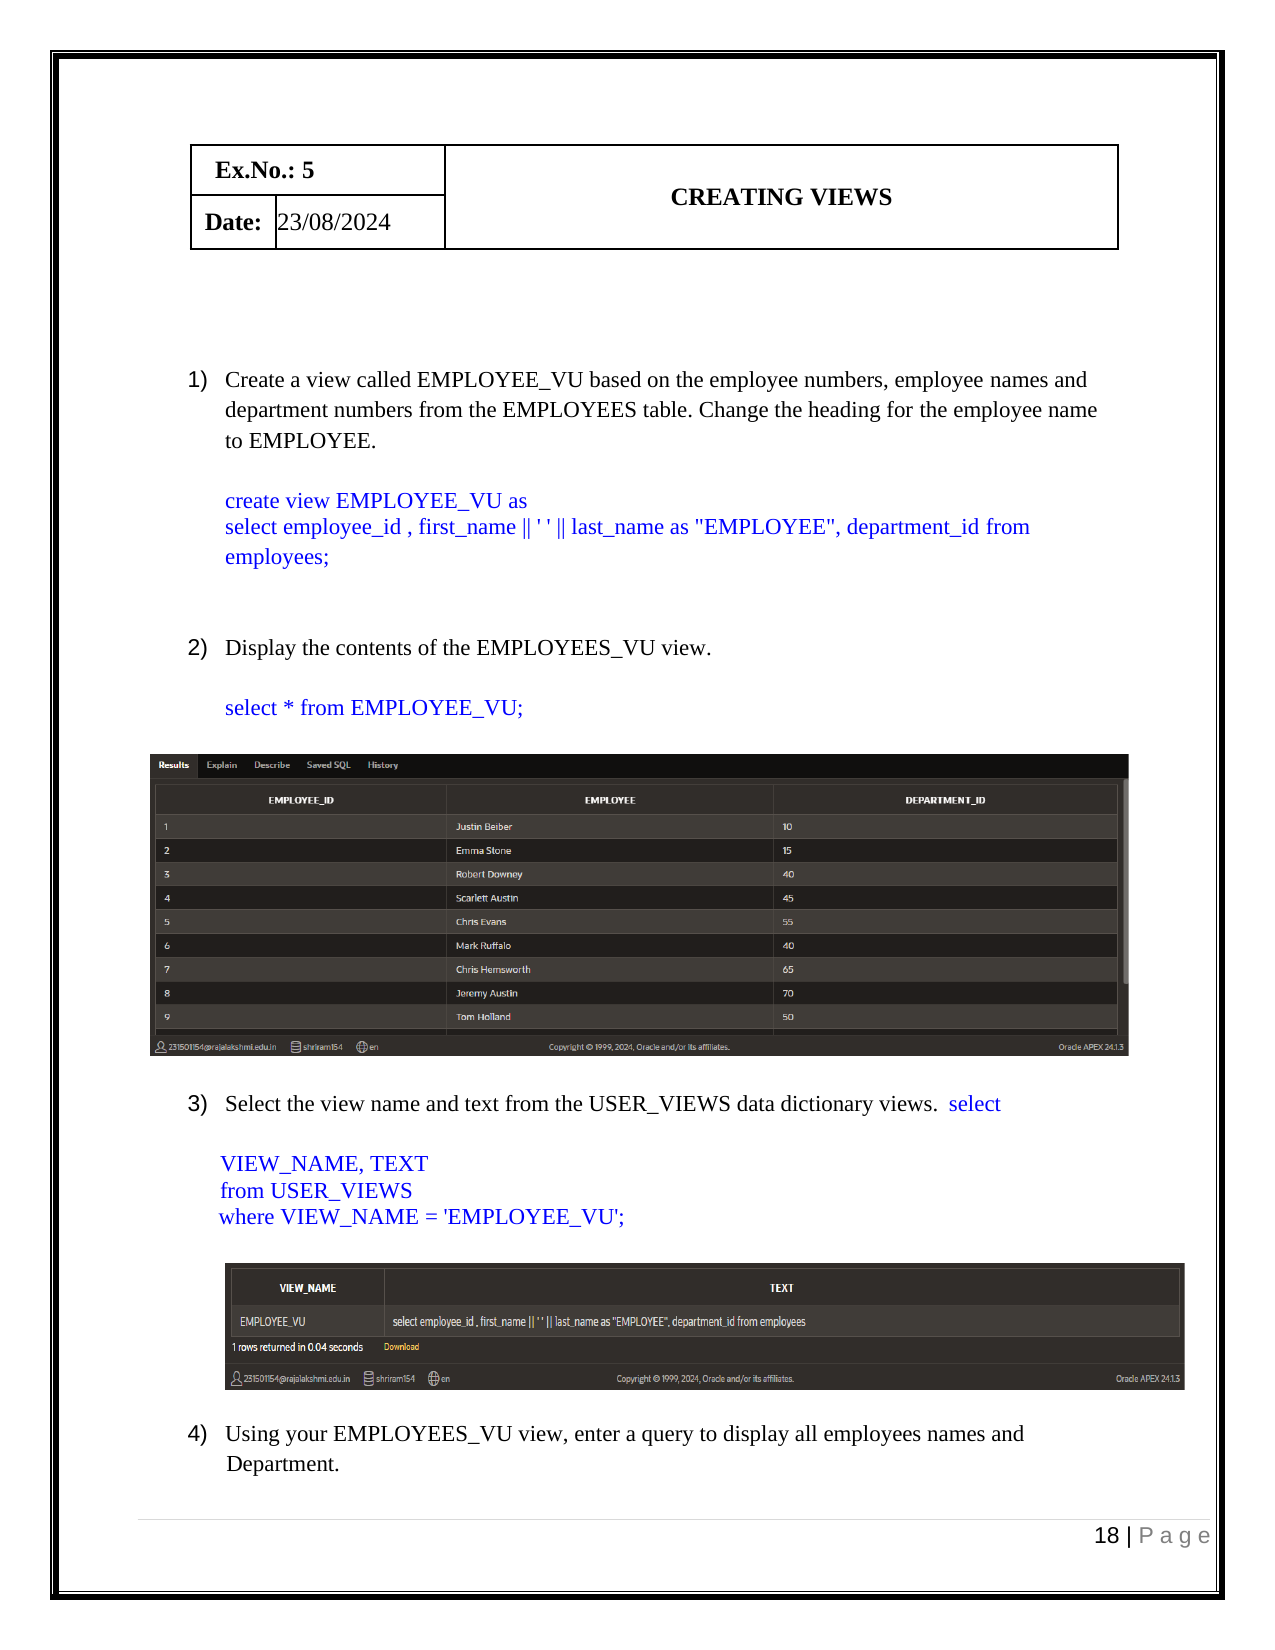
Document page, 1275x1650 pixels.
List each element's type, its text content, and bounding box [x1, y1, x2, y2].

text create view EMPLOYEE_VU as [225, 487, 1210, 513]
table_cell Date: [192, 196, 275, 248]
list Using your EMPLOYEES_VU view, enter a query to display all employees names and Department. [187, 1419, 1097, 1476]
picture [225, 1263, 1185, 1390]
table_cell 23/08/2024 [277, 196, 444, 248]
table_header Ex.No.: 5 [192, 146, 444, 194]
picture [150, 754, 1129, 1056]
list Display the contents of the EMPLOYEES_VU view. select * from EMPLOYEE_VU; [187, 633, 746, 721]
text select employee_id , first_name || ' ' || last_name as "EMPLOYEE", department_id from employees; [225, 513, 1058, 570]
text where VIEW_NAME = 'EMPLOYEE_VU'; [207, 1203, 1210, 1229]
list Create a view called EMPLOYEE_VU based on the employee numbers, employee names and department numbers from the EMPLOYEES table. Change the heading for the employee name to EMPLOYEE. [187, 366, 1103, 453]
list Select the view name and text from the USER_VIEWS data dictionary views. select VIEW_NAME, TEXT [187, 1056, 1004, 1177]
text from USER_VIEWS [220, 1177, 1210, 1203]
table_header CREATING VIEWS [446, 146, 1117, 248]
